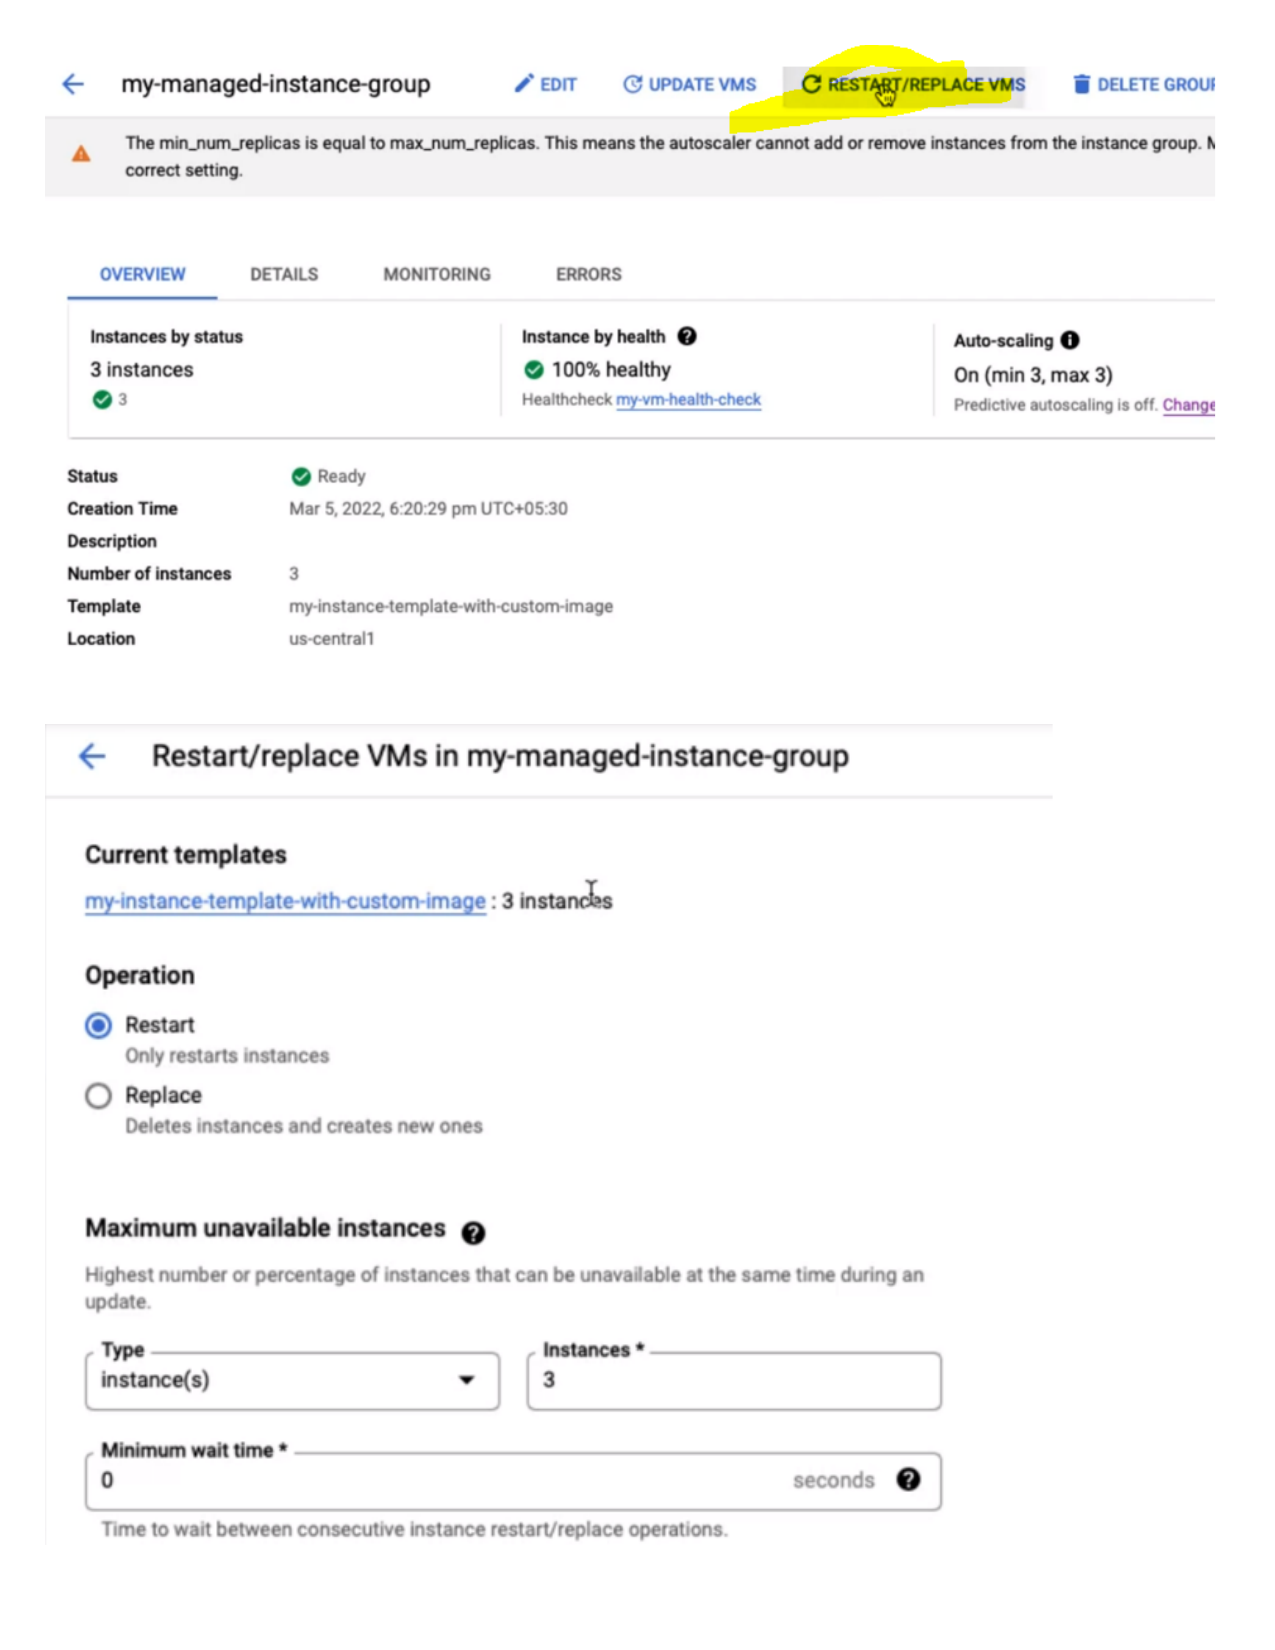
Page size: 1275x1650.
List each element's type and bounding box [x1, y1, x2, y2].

picture [45, 724, 1053, 1545]
picture [45, 45, 1216, 659]
